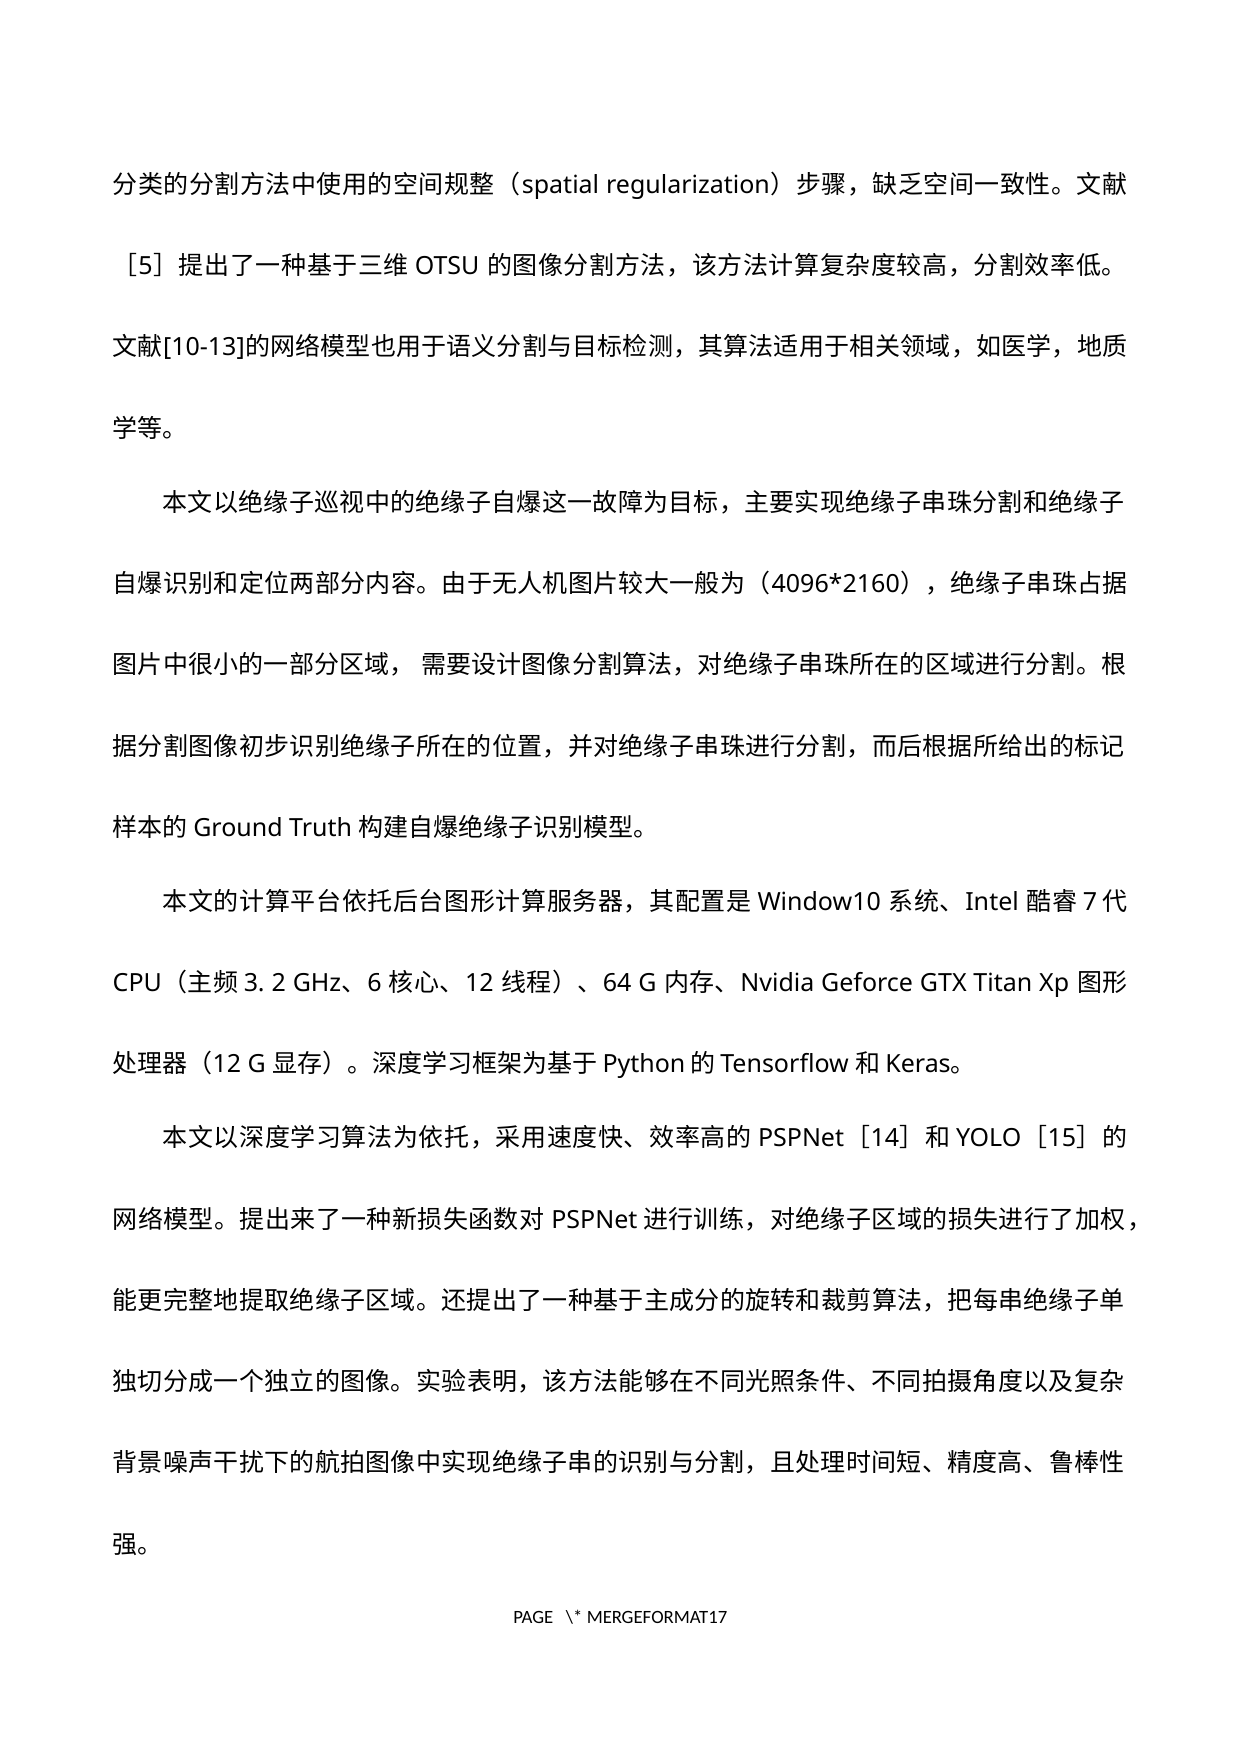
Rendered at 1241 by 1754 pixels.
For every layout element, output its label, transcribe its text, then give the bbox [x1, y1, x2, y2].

text 本文以深度学习算法为依托，采用速度快、效率高的PSPNet［14］和YOLO［15］的网络模型。提出来了一种新损失函数对PSPNet进行训练，对绝缘子区域的损失进行了加权，能更完整地提取绝缘子区域。还提出了一种基于主成分的旋转和裁剪算法，把每串绝缘子单独切分成一个独立的图像。实验表明，该方法能够在不同光照条件、不同拍摄角度以及复杂背景噪声干扰下的航拍图像中实现绝缘子串的识别与分割，且处理时间短、精度高、鲁棒性强。 [112, 1103, 1128, 1575]
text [112, 150, 1128, 459]
text 本文的计算平台依托后台图形计算服务器，其配置是Window10 系统、Intel 酷睿7代CPU（主频3. 2 GHz、6 核心、12 线程）、64 G 内存、Nvidia Geforce GTX Titan Xp 图形处理器（12 G 显存）。深度学习框架为基于Python的Tensorflow 和Keras。 [112, 867, 1128, 1094]
text 本文以绝缘子巡视中的绝缘子自爆这一故障为目标，主要实现绝缘子串珠分割和绝缘子自爆识别和定位两部分内容。由于无人机图片较大一般为（4096*2160），绝缘子串珠占据图片中很小的一部分区域， 需要设计图像分割算法，对绝缘子串珠所在的区域进行分割。根据分割图像初步识别绝缘子所在的位置，并对绝缘子串珠进行分割，而后根据所给出的标记样本的 Ground Truth 构建自爆绝缘子识别模型。 [112, 468, 1128, 858]
